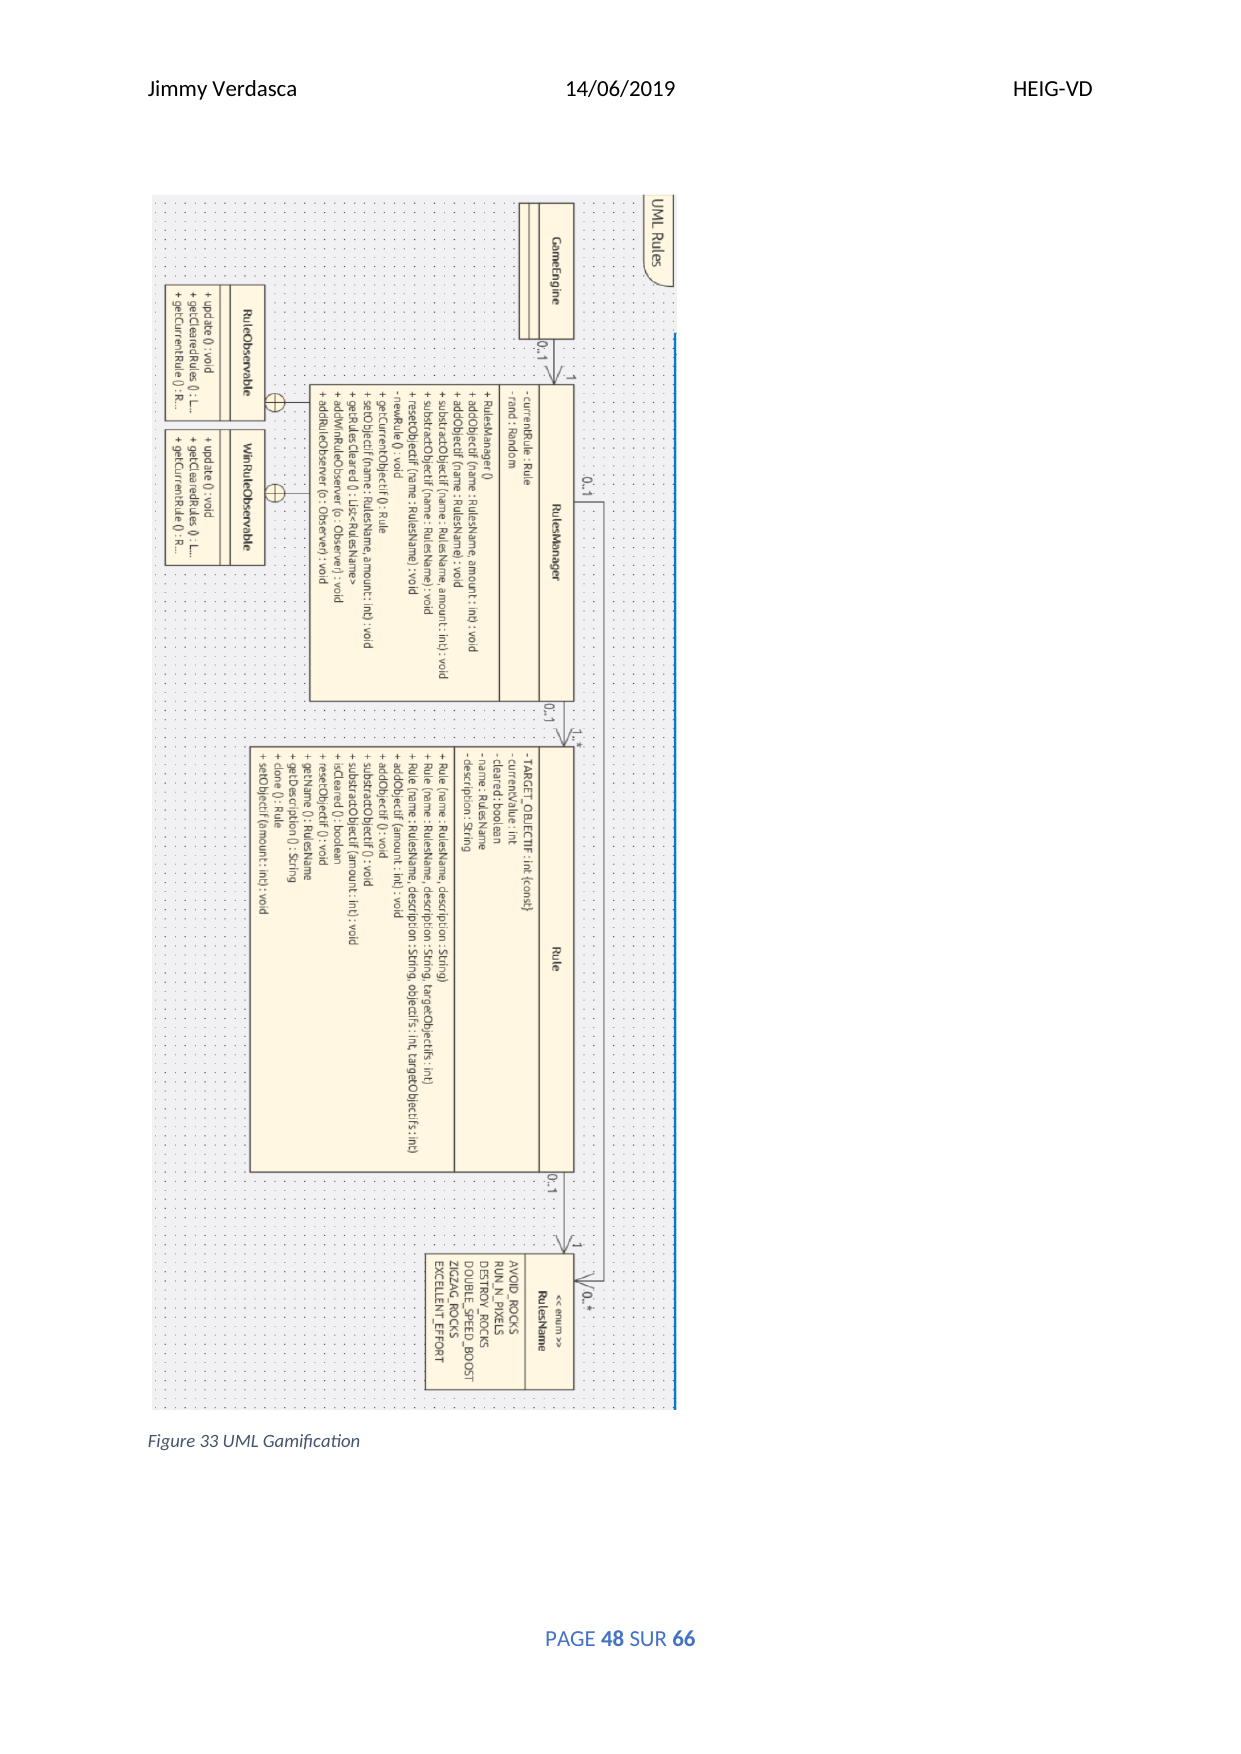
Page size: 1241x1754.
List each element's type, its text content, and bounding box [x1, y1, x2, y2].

picture [152, 196, 677, 1409]
